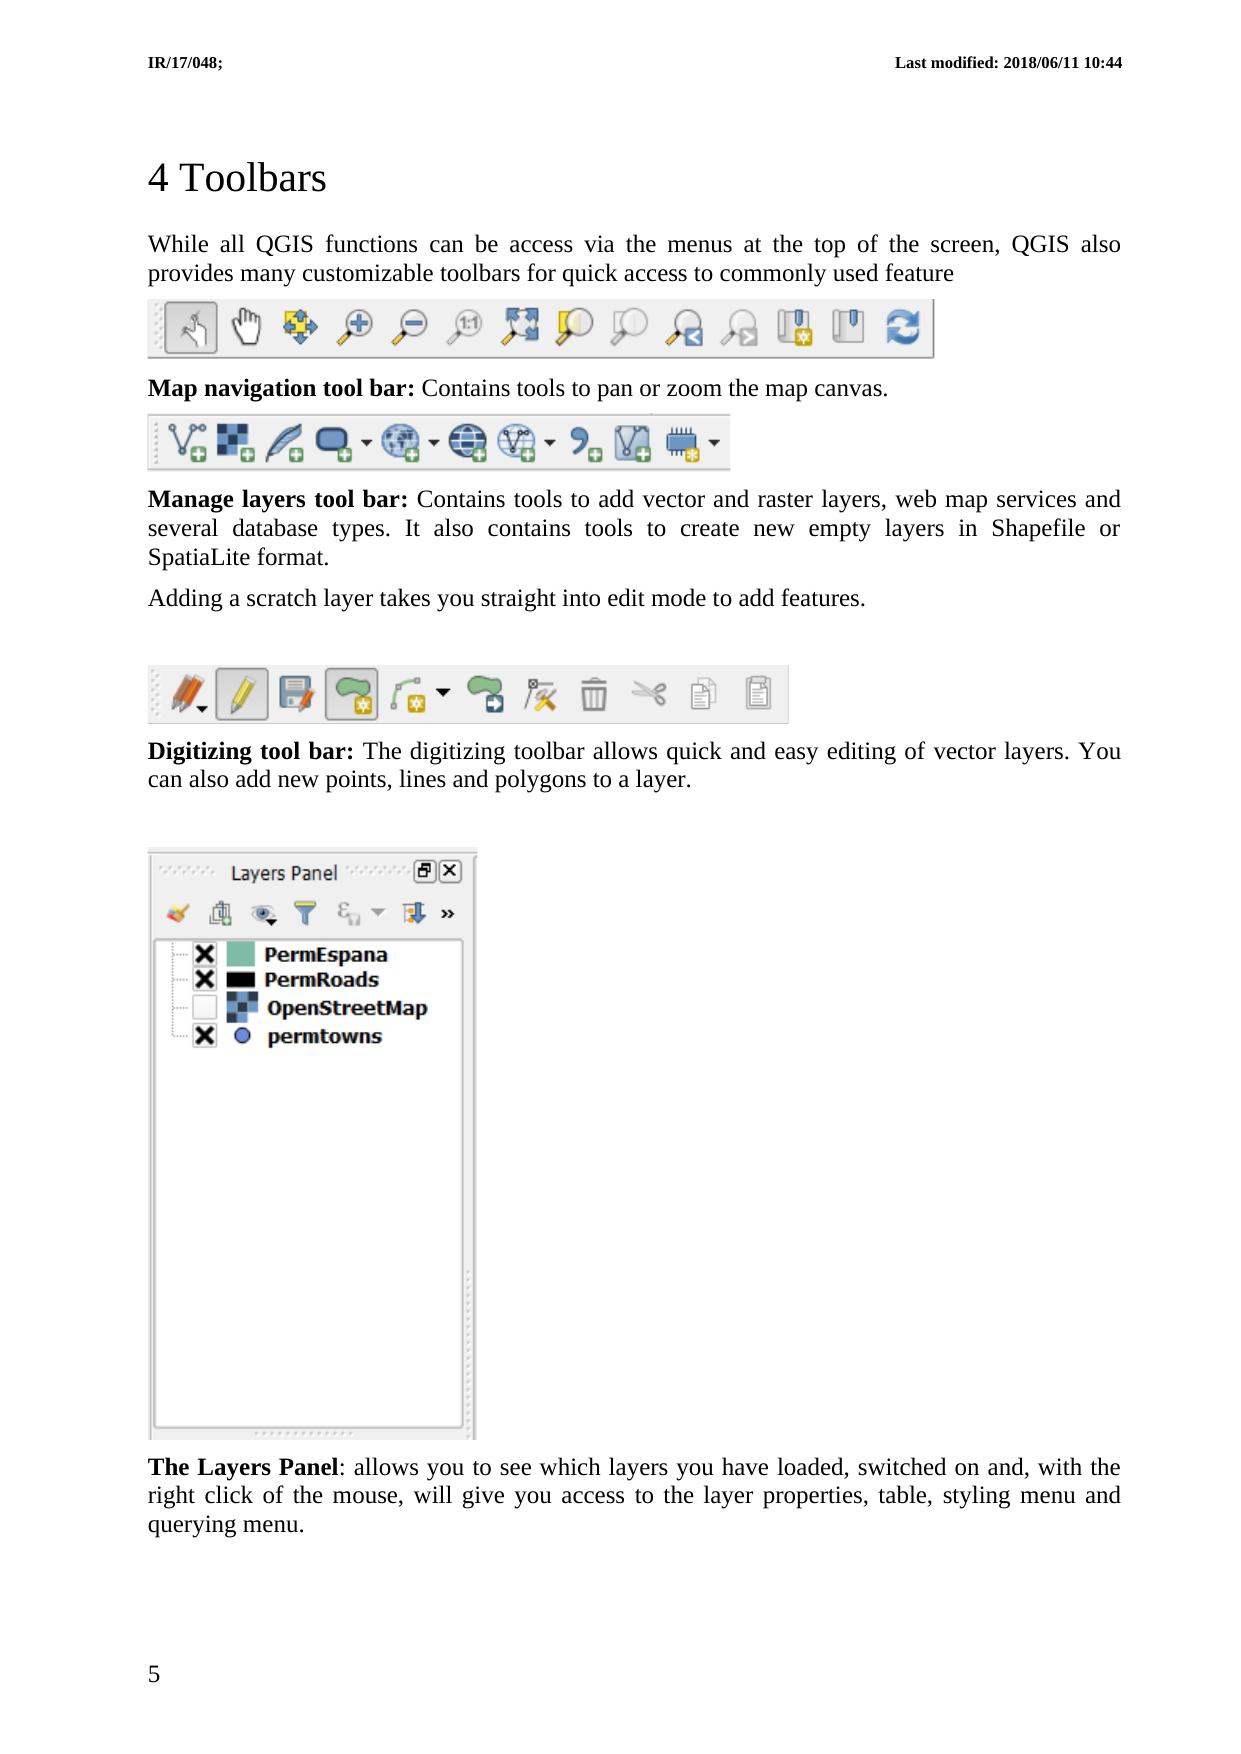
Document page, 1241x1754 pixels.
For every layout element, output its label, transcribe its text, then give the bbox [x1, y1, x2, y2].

text The Layers Panel: allows you to see which layers you have loaded, switched on and, with the right click of the mouse, will give you access to the layer properties, table, styling menu and querying menu. [148, 1452, 1122, 1538]
subtitle Toolbars [148, 152, 1122, 200]
text Map navigation tool bar: Contains tools to pan or zoom the map canvas. [148, 373, 1122, 401]
text While all QGIS functions can be access via the menus at the top of the screen, QGIS also provides many customizable toolbars for quick access to commonly used feature [148, 229, 1122, 287]
picture [147, 847, 478, 1440]
picture [147, 413, 731, 472]
picture [147, 665, 789, 724]
text Manage layers tool bar: Contains tools to add vector and raster layers, web map services and several database types. It also contains tools to create new empty layers in Shapefile or SpatiaLite format. [148, 484, 1122, 571]
text Digitizing tool bar: The digitizing toolbar allows quick and easy editing of vector layers. You can also add new points, lines and polygons to a layer. [148, 736, 1122, 793]
picture [147, 299, 936, 361]
text Adding a scratch layer takes you straight into edit mode to add features. [148, 583, 1122, 612]
